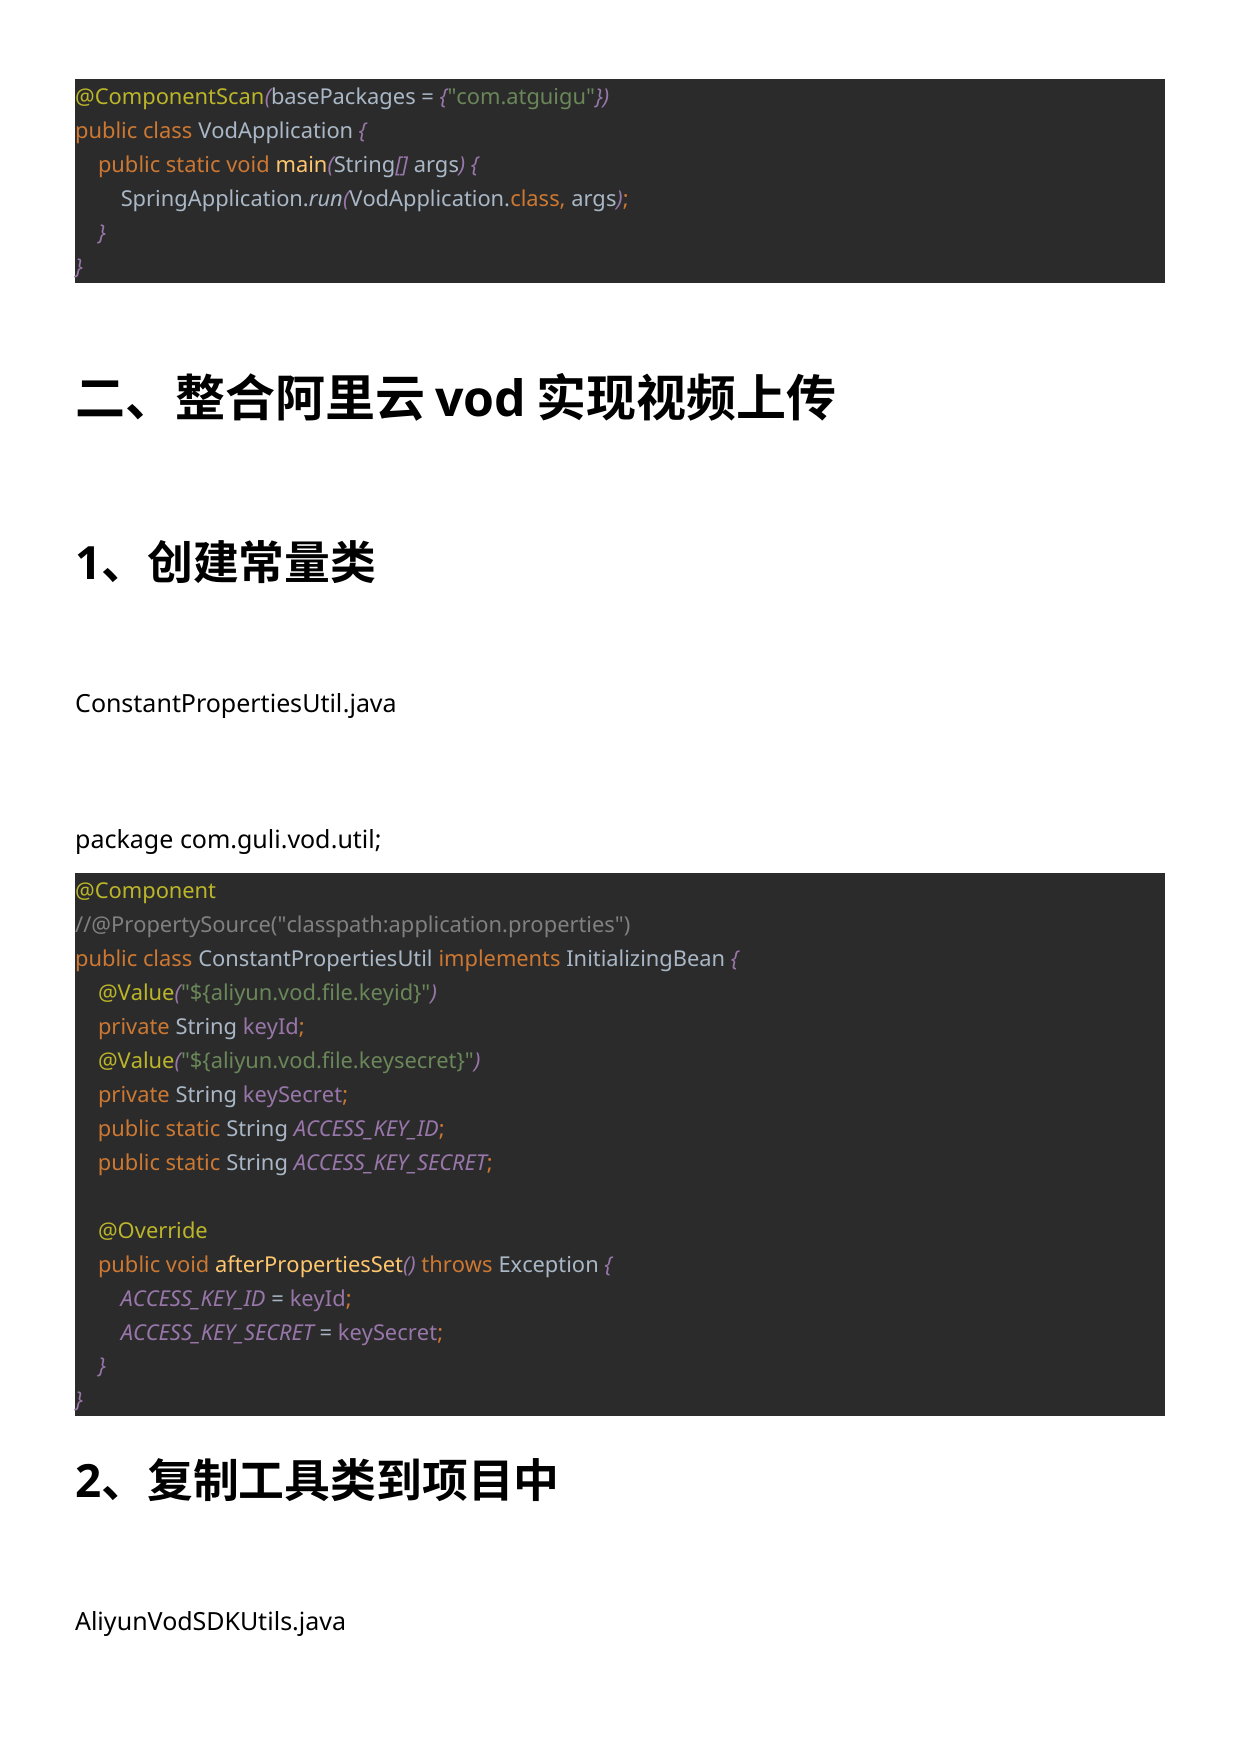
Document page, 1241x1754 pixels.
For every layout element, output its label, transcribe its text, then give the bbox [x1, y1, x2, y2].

text AliyunVodSDKUtils.java [75, 1587, 1165, 1655]
subtitle 1、创建常量类 [75, 526, 1165, 594]
subtitle 二、整合阿里云vod实现视频上传 [75, 344, 1165, 446]
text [75, 79, 1165, 283]
subtitle 2、复制工具类到项目中 [75, 1443, 1165, 1511]
text @Component [75, 873, 1165, 907]
text //@PropertySource("classpath:application.properties") public class ConstantPropertiesUtil implements InitializingBean { @Value("${aliyun.vod.file.keyid}") private String keyId; @Value("${aliyun.vod.file.keysecret}") private String keySecret; public static String ACCESS_KEY_ID; public static String ACCESS_KEY_SECRET; @Override public void afterPropertiesSet() throws Exception { ACCESS_KEY_ID = keyId; ACCESS_KEY_SECRET = keySecret; } } [75, 907, 1165, 1416]
text ConstantPropertiesUtil.java [75, 669, 1165, 737]
text package com.guli.vod.util; [75, 805, 1165, 873]
